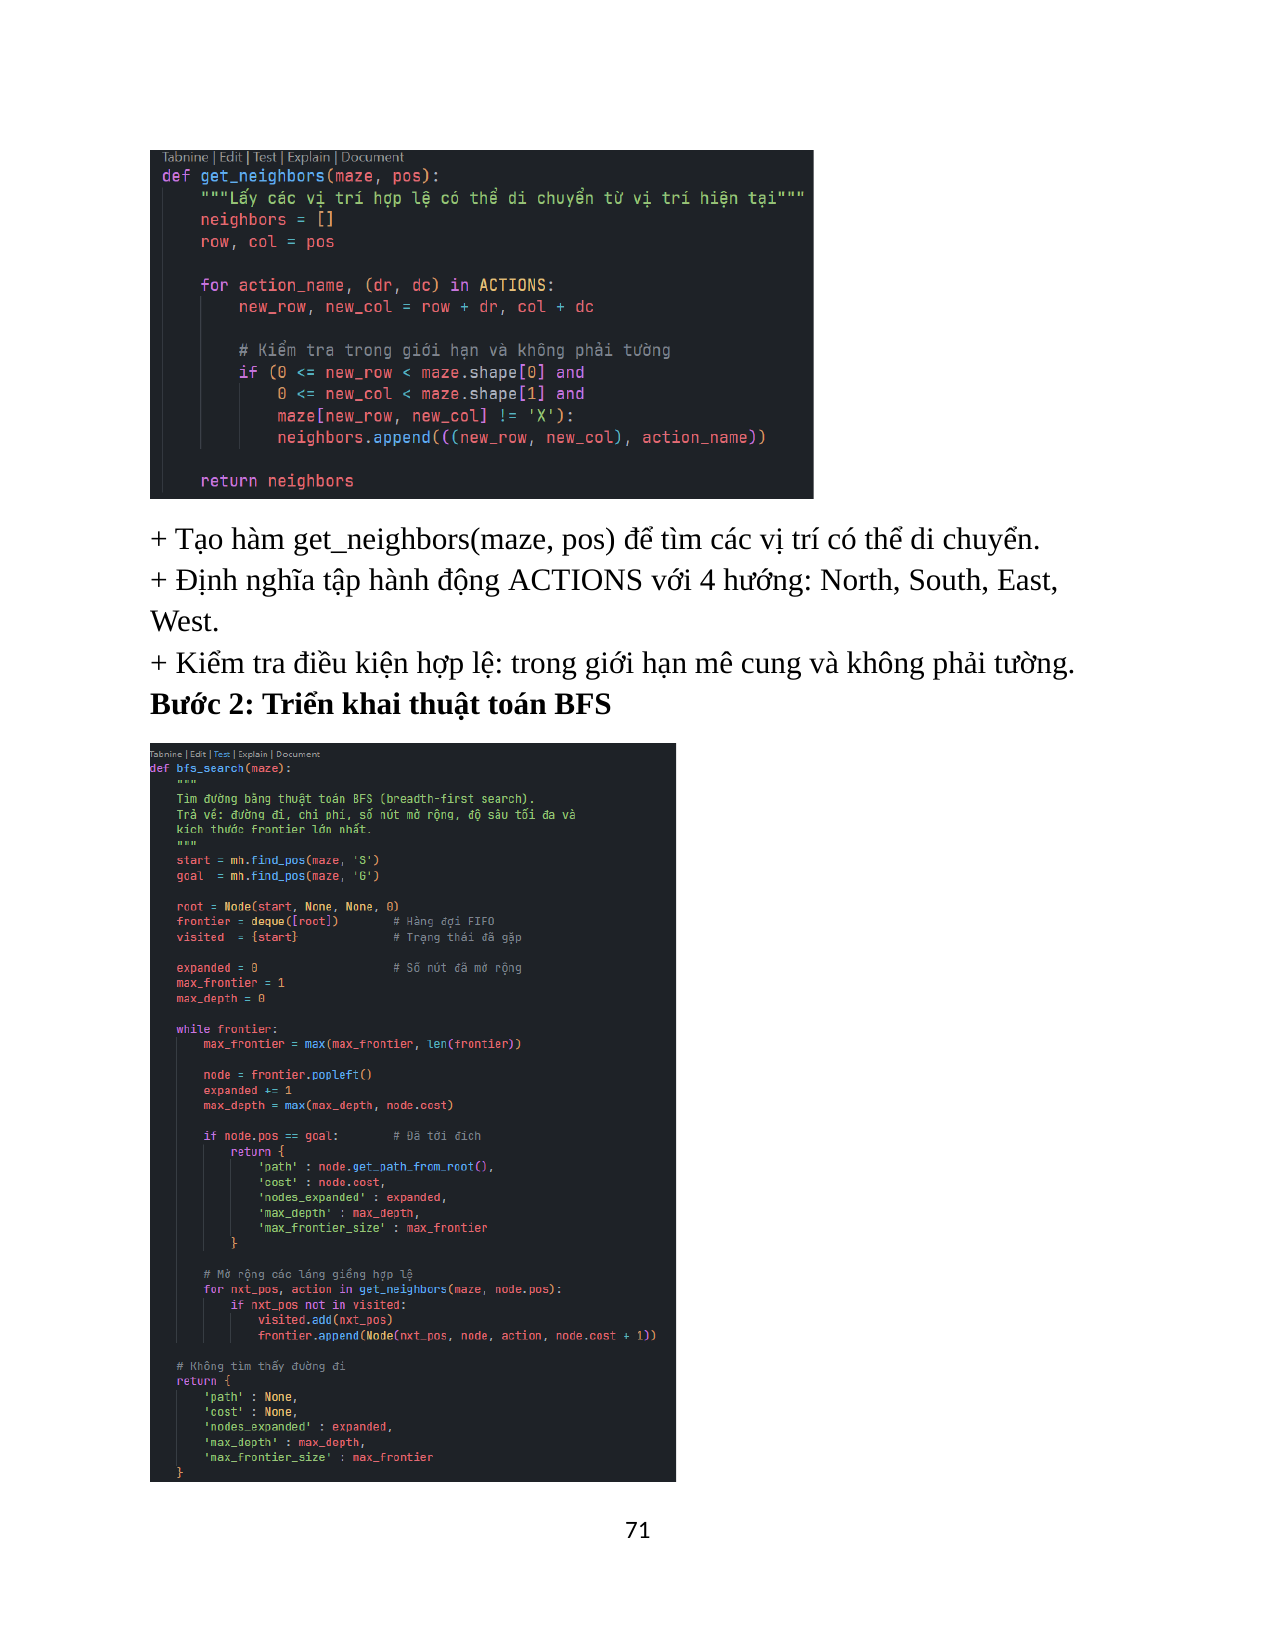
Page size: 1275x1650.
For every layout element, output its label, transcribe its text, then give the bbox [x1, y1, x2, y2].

picture [150, 150, 814, 499]
text + Tạo hàm get_neighbors(maze, pos) để tìm các vị trí có thể di chuyển. + Định nghĩa tập hành động ACTIONS với 4 hướng: North, South, East, West. + Kiểm tra điều kiện hợp lệ: trong giới hạn mê cung và không phải tường. Bước 2: Triển khai thuật toán BFS [150, 520, 1125, 721]
picture [150, 743, 677, 1482]
